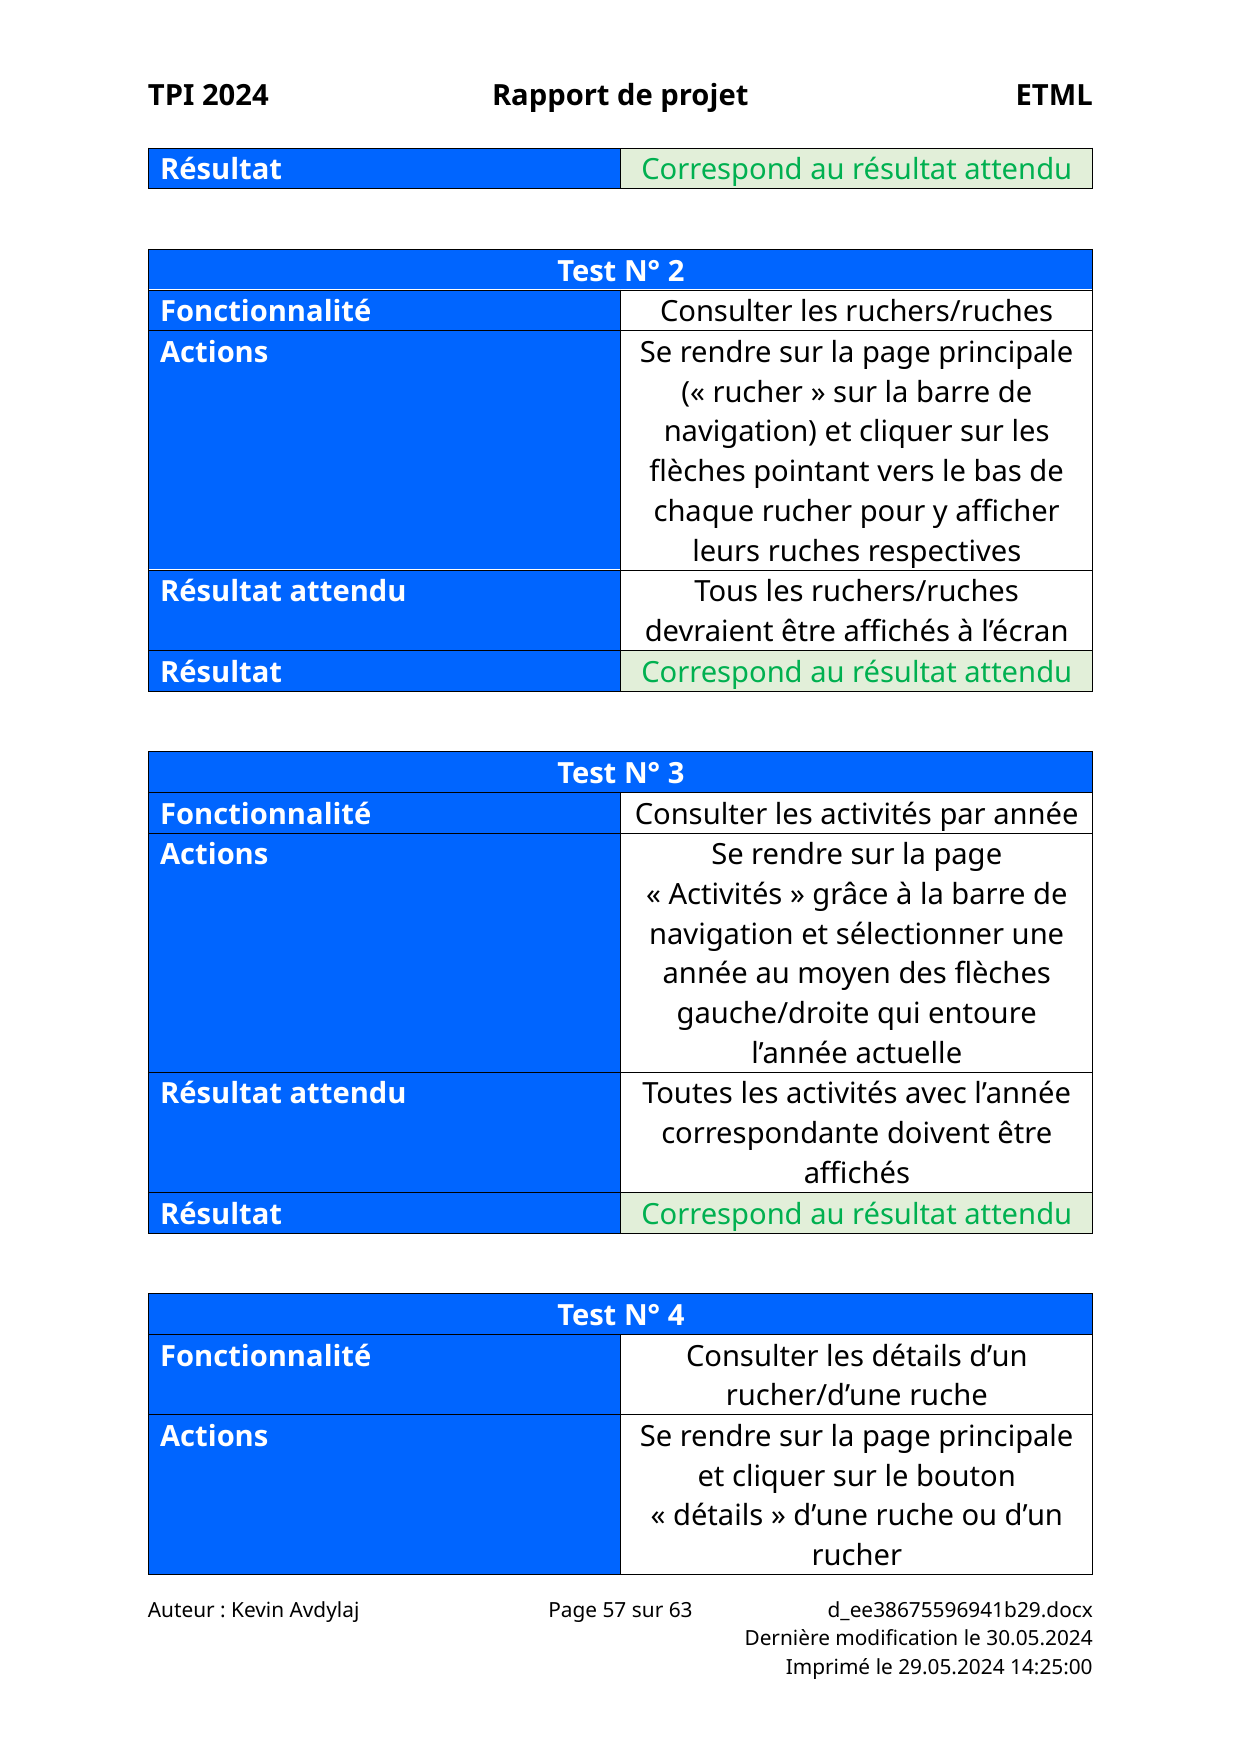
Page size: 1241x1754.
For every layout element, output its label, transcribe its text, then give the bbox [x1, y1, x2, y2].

table_header Test N° 2 [149, 250, 1092, 289]
table_cell Correspond au résultat attendu [621, 1193, 1092, 1233]
table_cell Actions [149, 834, 620, 1072]
table_cell Résultat [149, 149, 620, 188]
table_cell Résultat attendu [149, 1073, 620, 1192]
table_cell Fonctionnalité [149, 291, 620, 330]
table_cell Consulter les ruchers/ruches [621, 291, 1092, 330]
table_cell Correspond au résultat attendu [621, 651, 1092, 691]
table_cell Consulter les activités par année [621, 793, 1092, 833]
table_cell Correspond au résultat attendu [621, 149, 1092, 188]
table_cell Toutes les activités avec l’année correspondante doivent être affichés [621, 1073, 1092, 1192]
table_cell Résultat [149, 651, 620, 691]
table_header Test N° 4 [149, 1294, 1092, 1334]
table_cell Fonctionnalité [149, 793, 620, 833]
table_cell Consulter les détails d’un rucher/d’une ruche [621, 1335, 1092, 1414]
table_cell Actions [149, 1415, 620, 1574]
table_cell Résultat [149, 1193, 620, 1233]
table_cell Tous les ruchers/ruches devraient être affichés à l’écran [621, 571, 1092, 650]
table_header Test N° 3 [149, 752, 1092, 792]
table_cell Se rendre sur la page « Activités » grâce à la barre de navigation et sélectionner une année au moyen des flèches gauche/droite qui entoure l’année actuelle [621, 834, 1092, 1072]
table_cell Fonctionnalité [149, 1335, 620, 1414]
table_cell Actions [149, 331, 620, 569]
table_cell Se rendre sur la page principale et cliquer sur le bouton « détails » d’une ruche ou d’un rucher [621, 1415, 1092, 1574]
table_cell Se rendre sur la page principale (« rucher » sur la barre de navigation) et cliquer sur les flèches pointant vers le bas de chaque rucher pour y afficher leurs ruches respectives [621, 331, 1092, 569]
table_cell Résultat attendu [149, 571, 620, 650]
